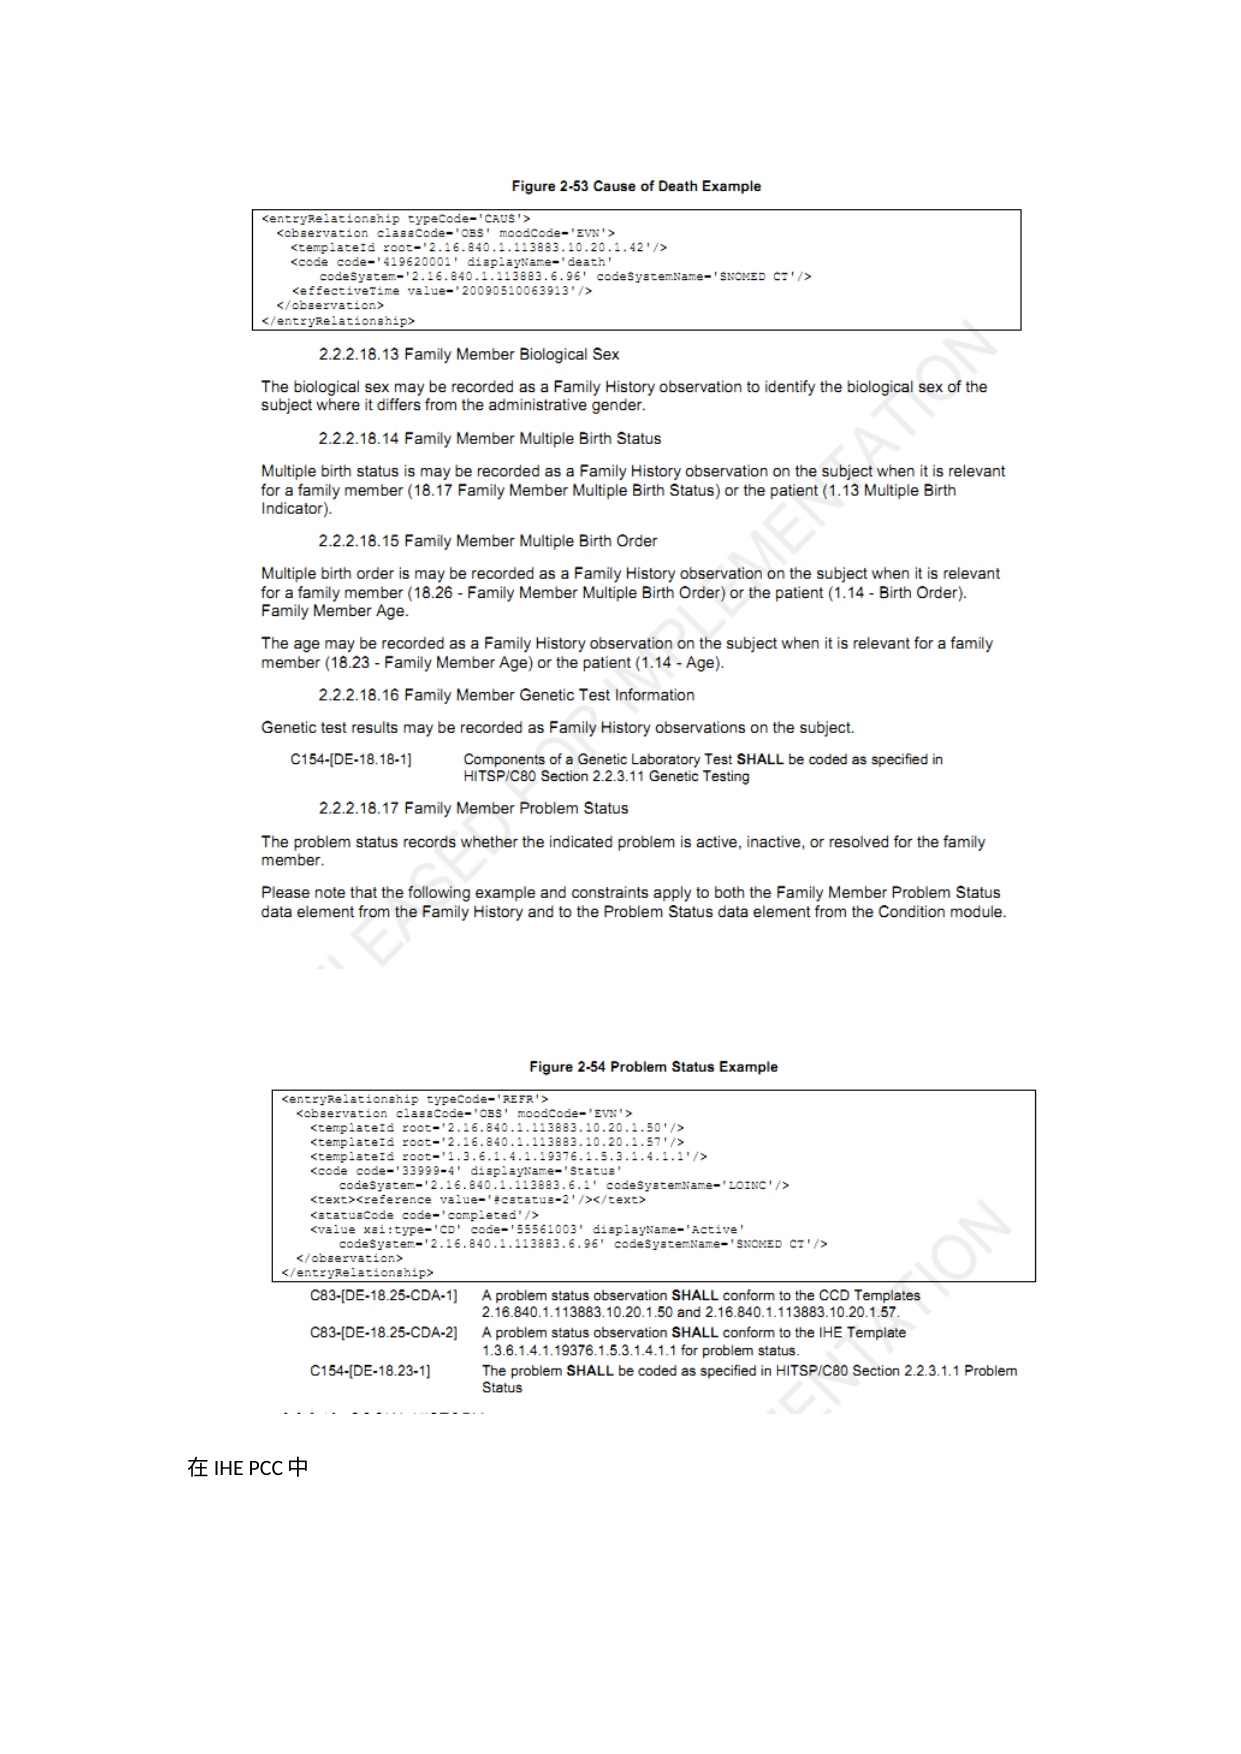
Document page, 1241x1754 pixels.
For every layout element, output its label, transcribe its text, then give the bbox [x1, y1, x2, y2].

picture [187, 150, 1053, 969]
text 在IHE PCC中 [187, 1450, 1053, 1482]
picture [187, 995, 1053, 1414]
